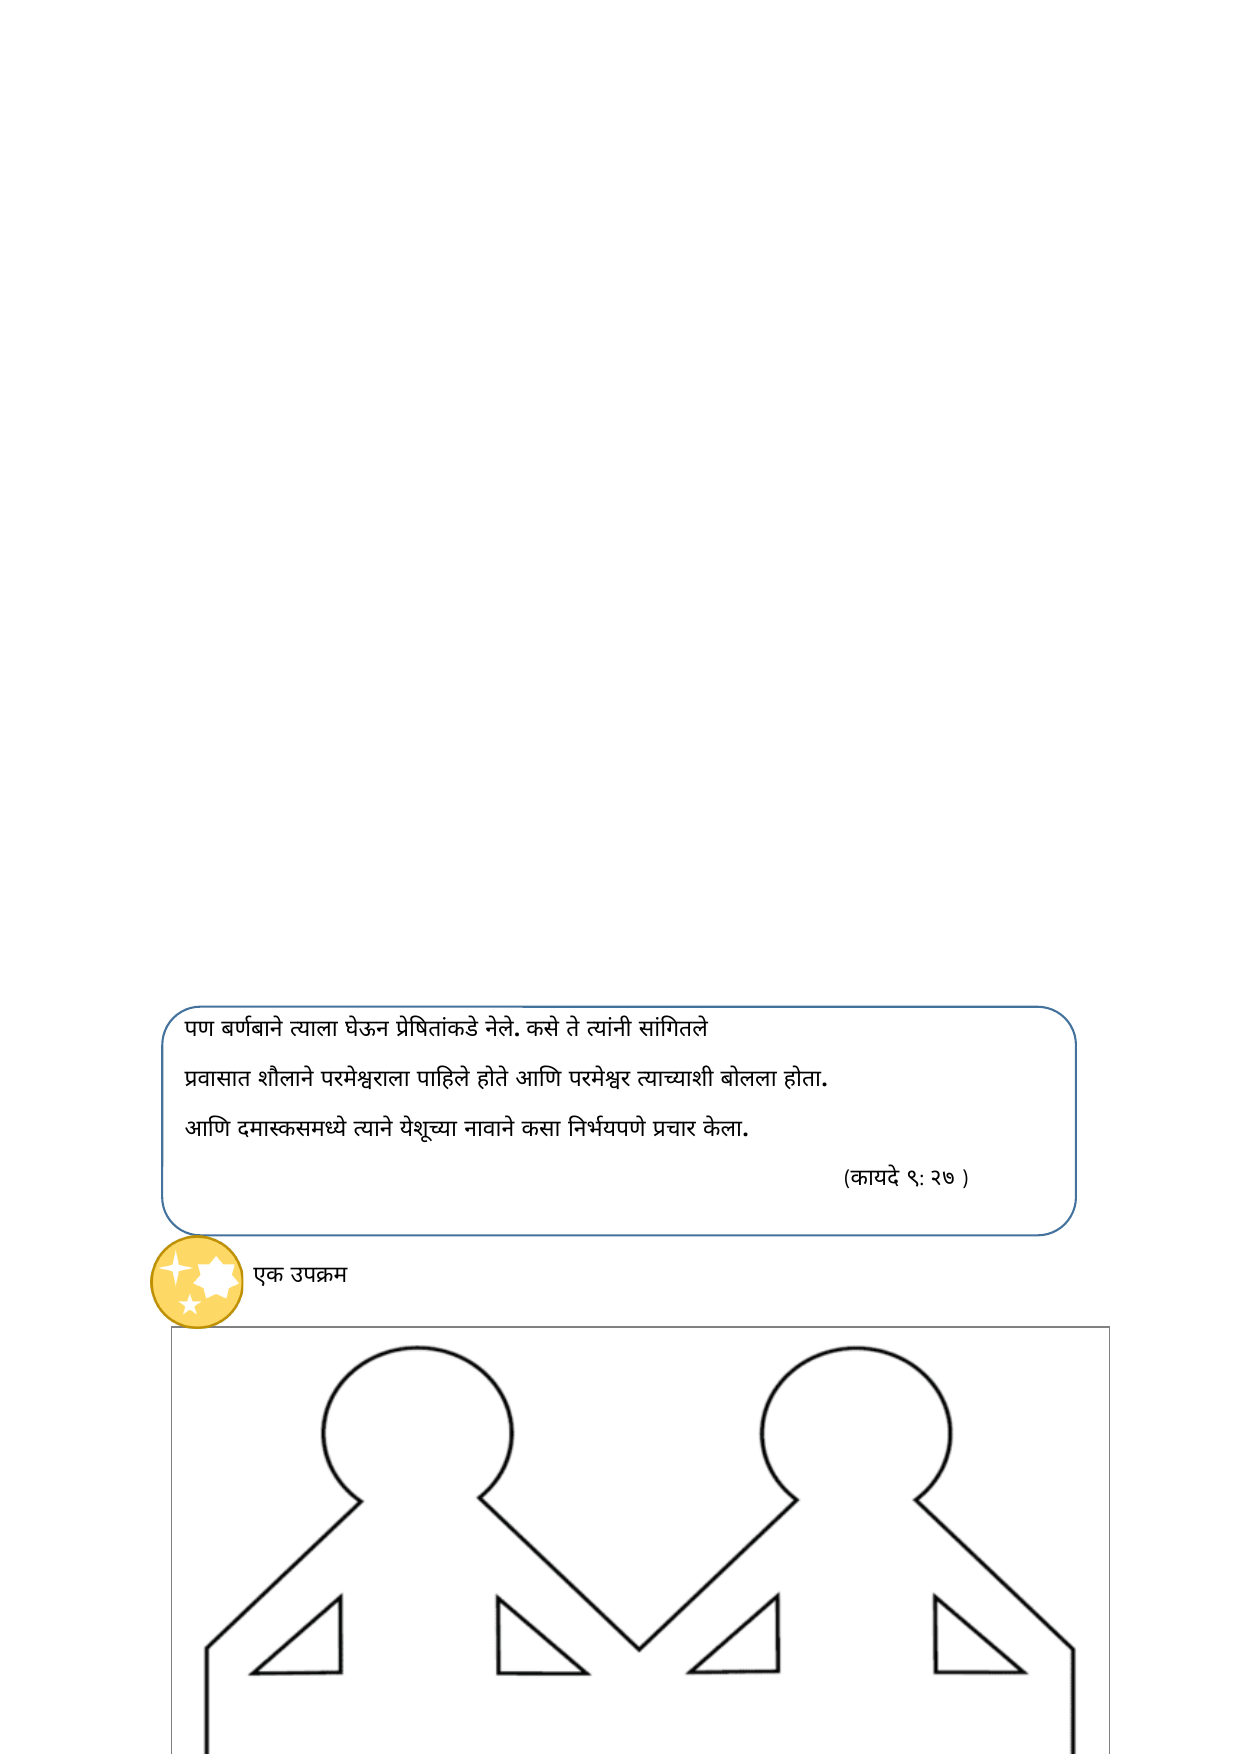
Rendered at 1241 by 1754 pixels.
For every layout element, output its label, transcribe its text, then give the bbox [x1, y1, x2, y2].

text आणि दमास्कसमध्ये त्याने येशूच्या नावाने कसा निर्भयपणे प्रचार केला. [150, 1115, 1090, 1145]
text पण बर्णबाने त्याला घेऊन प्रेषितांकडे नेले. कसे ते त्यांनी सांगितले [150, 1015, 1090, 1046]
text एक उपक्रम [244, 1261, 1090, 1288]
picture [150, 1235, 1109, 1754]
text प्रवासात शौलाने परमेश्वराला पाहिले होते आणि परमेश्वर त्याच्याशी बोलला होता. [150, 1065, 1090, 1096]
text (कायदे ९: २७ ) [150, 1164, 1090, 1193]
